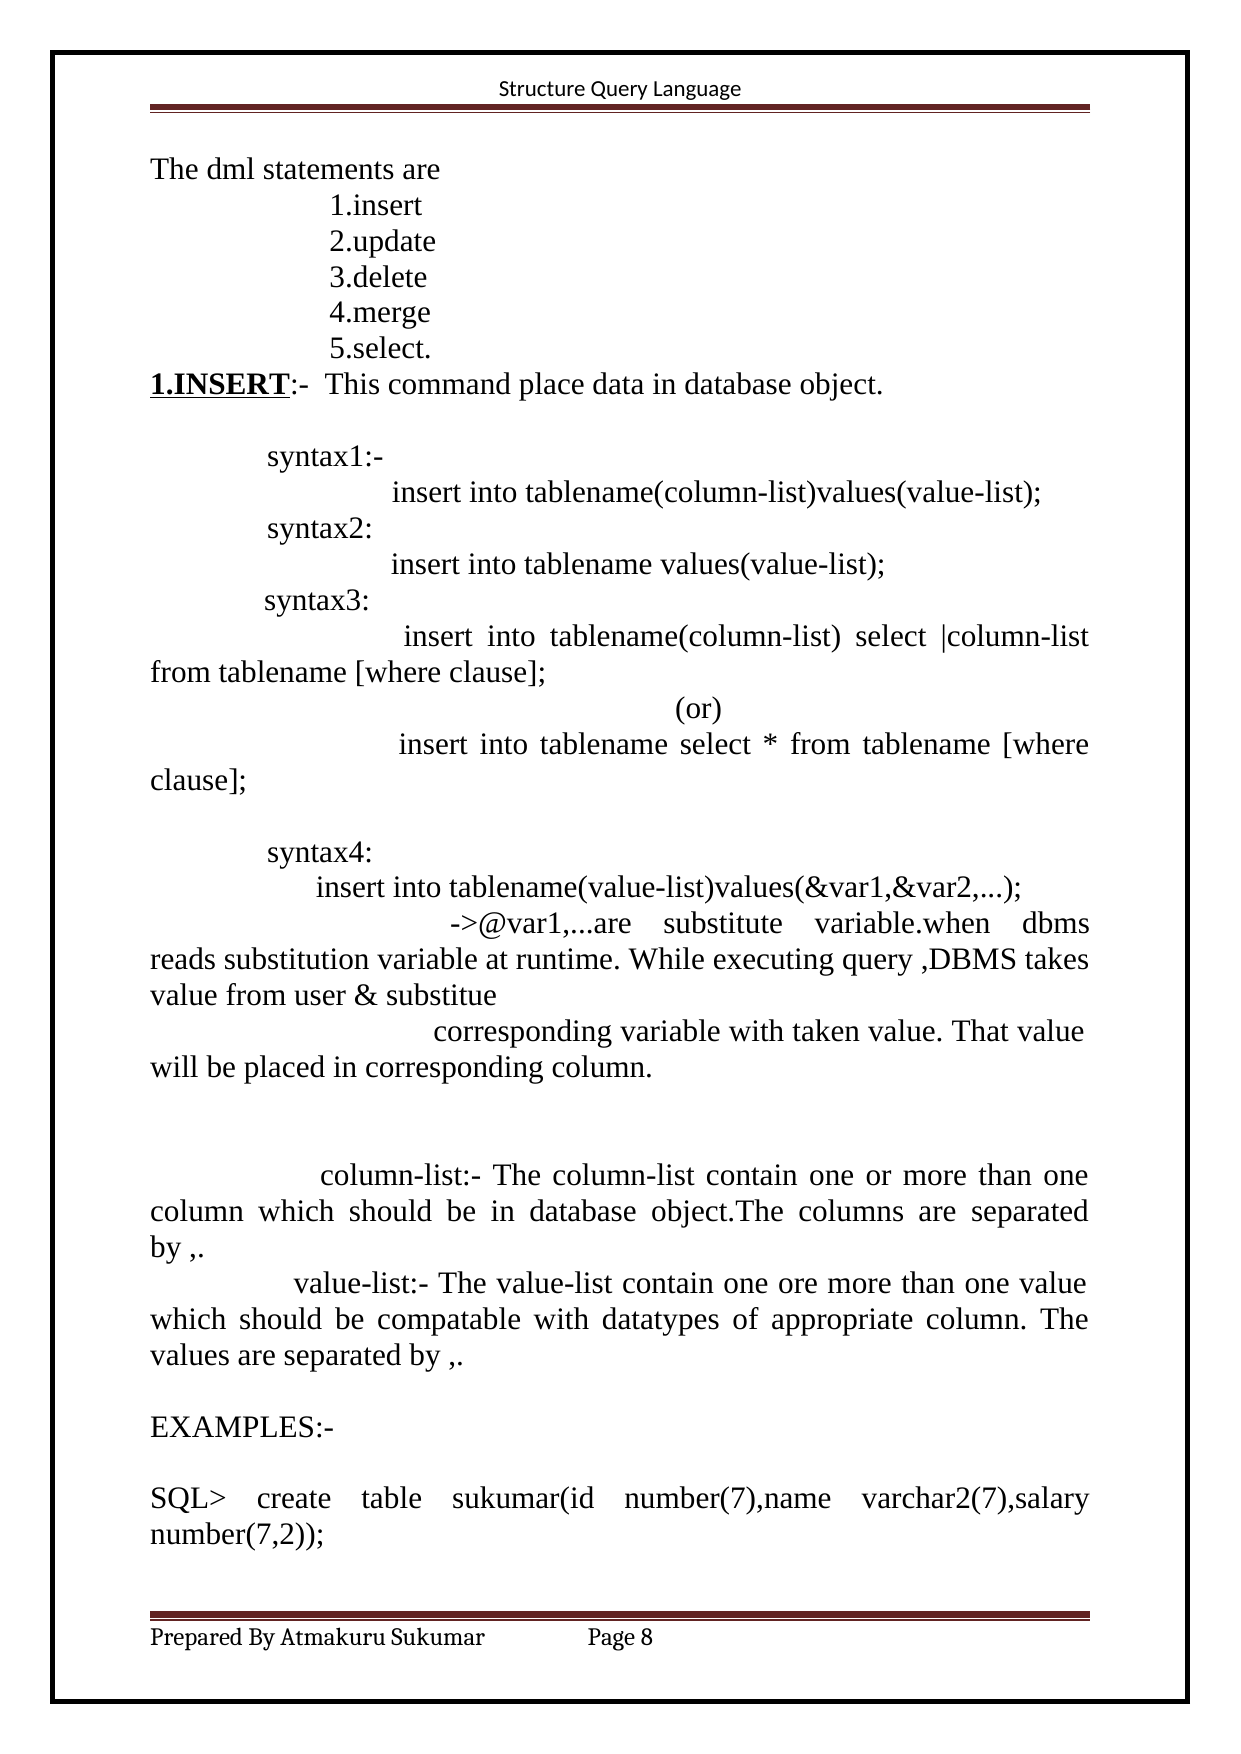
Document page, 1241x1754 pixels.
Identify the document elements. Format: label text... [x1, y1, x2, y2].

text 1.INSERT:- This command place data in database object. [150, 366, 1090, 402]
text EXAMPLES:- [150, 1408, 1090, 1444]
text syntax1:- [150, 437, 1090, 473]
text column-list:- The column-list contain one or more than one column which should be in database object.The columns are separated by ,. [150, 1156, 1090, 1264]
text syntax3: [150, 581, 1090, 617]
text 2.update [150, 222, 1090, 258]
text 1.insert [150, 186, 1090, 222]
text syntax4: [150, 833, 1090, 869]
text 5.select. [150, 330, 1090, 366]
text insert into tablename select * from tablename [where clause]; [150, 725, 1090, 797]
text insert into tablename values(value-list); [150, 545, 1090, 581]
text value-list:- The value-list contain one ore more than one value which should be compatable with datatypes of appropriate column. The values are separated by ,. [150, 1264, 1090, 1372]
text (or) [150, 689, 1090, 725]
text ->@var1,...are substitute variable.when dbms reads substitution variable at runtime. While executing query ,DBMS takes value from user & substitue [150, 905, 1090, 1012]
text syntax2: [150, 509, 1090, 545]
text SQL> create table sukumar(id number(7),name varchar2(7),salary number(7,2)); [150, 1480, 1090, 1552]
text 4.merge [150, 294, 1090, 330]
text insert into tablename(value-list)values(&var1,&var2,...); [150, 869, 1090, 905]
text insert into tablename(column-list) select |column-list from tablename [where clause]; [150, 617, 1090, 689]
text 3.delete [150, 258, 1090, 294]
text The dml statements are [150, 150, 1090, 186]
text corresponding variable with taken value. That value will be placed in corresponding column. [150, 1012, 1090, 1084]
text insert into tablename(column-list)values(value-list); [150, 473, 1090, 509]
